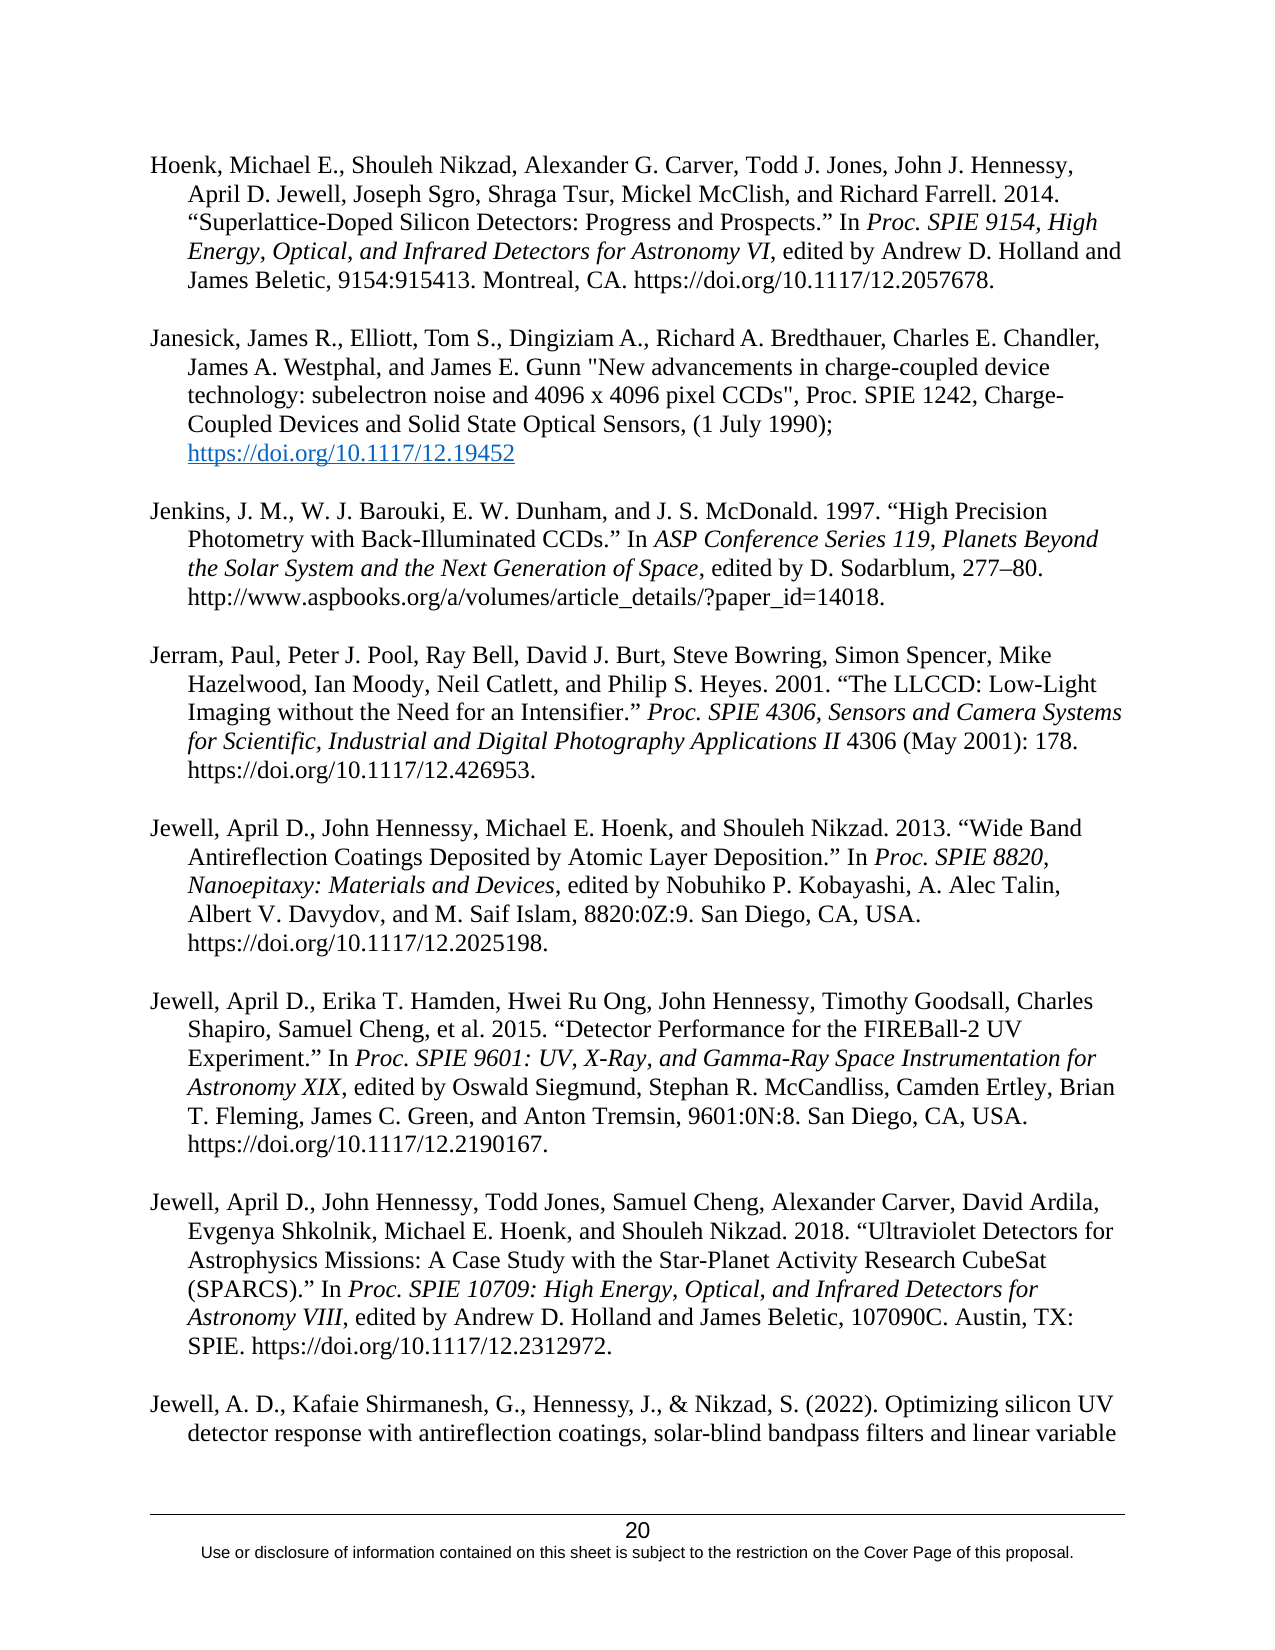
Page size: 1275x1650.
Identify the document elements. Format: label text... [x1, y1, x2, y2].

text Hoenk, Michael E., Shouleh Nikzad, Alexander G. Carver, Todd J. Jones, John J. Hennessy, April D. Jewell, Joseph Sgro, Shraga Tsur, Mickel McClish, and Richard Farrell. 2014. “Superlattice-Doped Silicon Detectors: Progress and Prospects.” In Proc. SPIE 9154, High Energy, Optical, and Infrared Detectors for Astronomy VI, edited by Andrew D. Holland and James Beletic, 9154:915413. Montreal, CA. https://doi.org/10.1117/12.2057678. [150, 150, 1125, 294]
text Jenkins, J. M., W. J. Barouki, E. W. Dunham, and J. S. McDonald. 1997. “High Precision Photometry with Back-Illuminated CCDs.” In ASP Conference Series 119, Planets Beyond the Solar System and the Next Generation of Space, edited by D. Sodarblum, 277–80. http://www.aspbooks.org/a/volumes/article_details/?paper_id=14018. [150, 496, 1125, 611]
text Jewell, April D., John Hennessy, Todd Jones, Samuel Cheng, Alexander Carver, David Ardila, Evgenya Shkolnik, Michael E. Hoenk, and Shouleh Nikzad. 2018. “Ultraviolet Detectors for Astrophysics Missions: A Case Study with the Star-Planet Activity Research CubeSat (SPARCS).” In Proc. SPIE 10709: High Energy, Optical, and Infrared Detectors for Astronomy VIII, edited by Andrew D. Holland and James Beletic, 107090C. Austin, TX: SPIE. https://doi.org/10.1117/12.2312972. [150, 1187, 1125, 1360]
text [150, 1389, 1125, 1447]
text Jewell, April D., John Hennessy, Michael E. Hoenk, and Shouleh Nikzad. 2013. “Wide Band Antireflection Coatings Deposited by Atomic Layer Deposition.” In Proc. SPIE 8820, Nanoepitaxy: Materials and Devices, edited by Nobuhiko P. Kobayashi, A. Alec Talin, Albert V. Davydov, and M. Saif Islam, 8820:0Z:9. San Diego, CA, USA. https://doi.org/10.1117/12.2025198. [150, 813, 1125, 957]
text Janesick, James R., Elliott, Tom S., Dingiziam A., Richard A. Bredthauer, Charles E. Chandler, James A. Westphal, and James E. Gunn "New advancements in charge-coupled device technology: subelectron noise and 4096 x 4096 pixel CCDs", Proc. SPIE 1242, Charge-Coupled Devices and Solid State Optical Sensors, (1 July 1990); https://doi.org/10.1117/12.19452 [150, 323, 1125, 467]
text Jewell, April D., Erika T. Hamden, Hwei Ru Ong, John Hennessy, Timothy Goodsall, Charles Shapiro, Samuel Cheng, et al. 2015. “Detector Performance for the FIREBall-2 UV Experiment.” In Proc. SPIE 9601: UV, X-Ray, and Gamma-Ray Space Instrumentation for Astronomy XIX, edited by Oswald Siegmund, Stephan R. McCandliss, Camden Ertley, Brian T. Fleming, James C. Green, and Anton Tremsin, 9601:0N:8. San Diego, CA, USA. https://doi.org/10.1117/12.2190167. [150, 986, 1125, 1158]
text Jerram, Paul, Peter J. Pool, Ray Bell, David J. Burt, Steve Bowring, Simon Spencer, Mike Hazelwood, Ian Moody, Neil Catlett, and Philip S. Heyes. 2001. “The LLCCD: Low-Light Imaging without the Need for an Intensifier.” Proc. SPIE 4306, Sensors and Camera Systems for Scientific, Industrial and Digital Photography Applications II 4306 (May 2001): 178. https://doi.org/10.1117/12.426953. [150, 640, 1125, 784]
